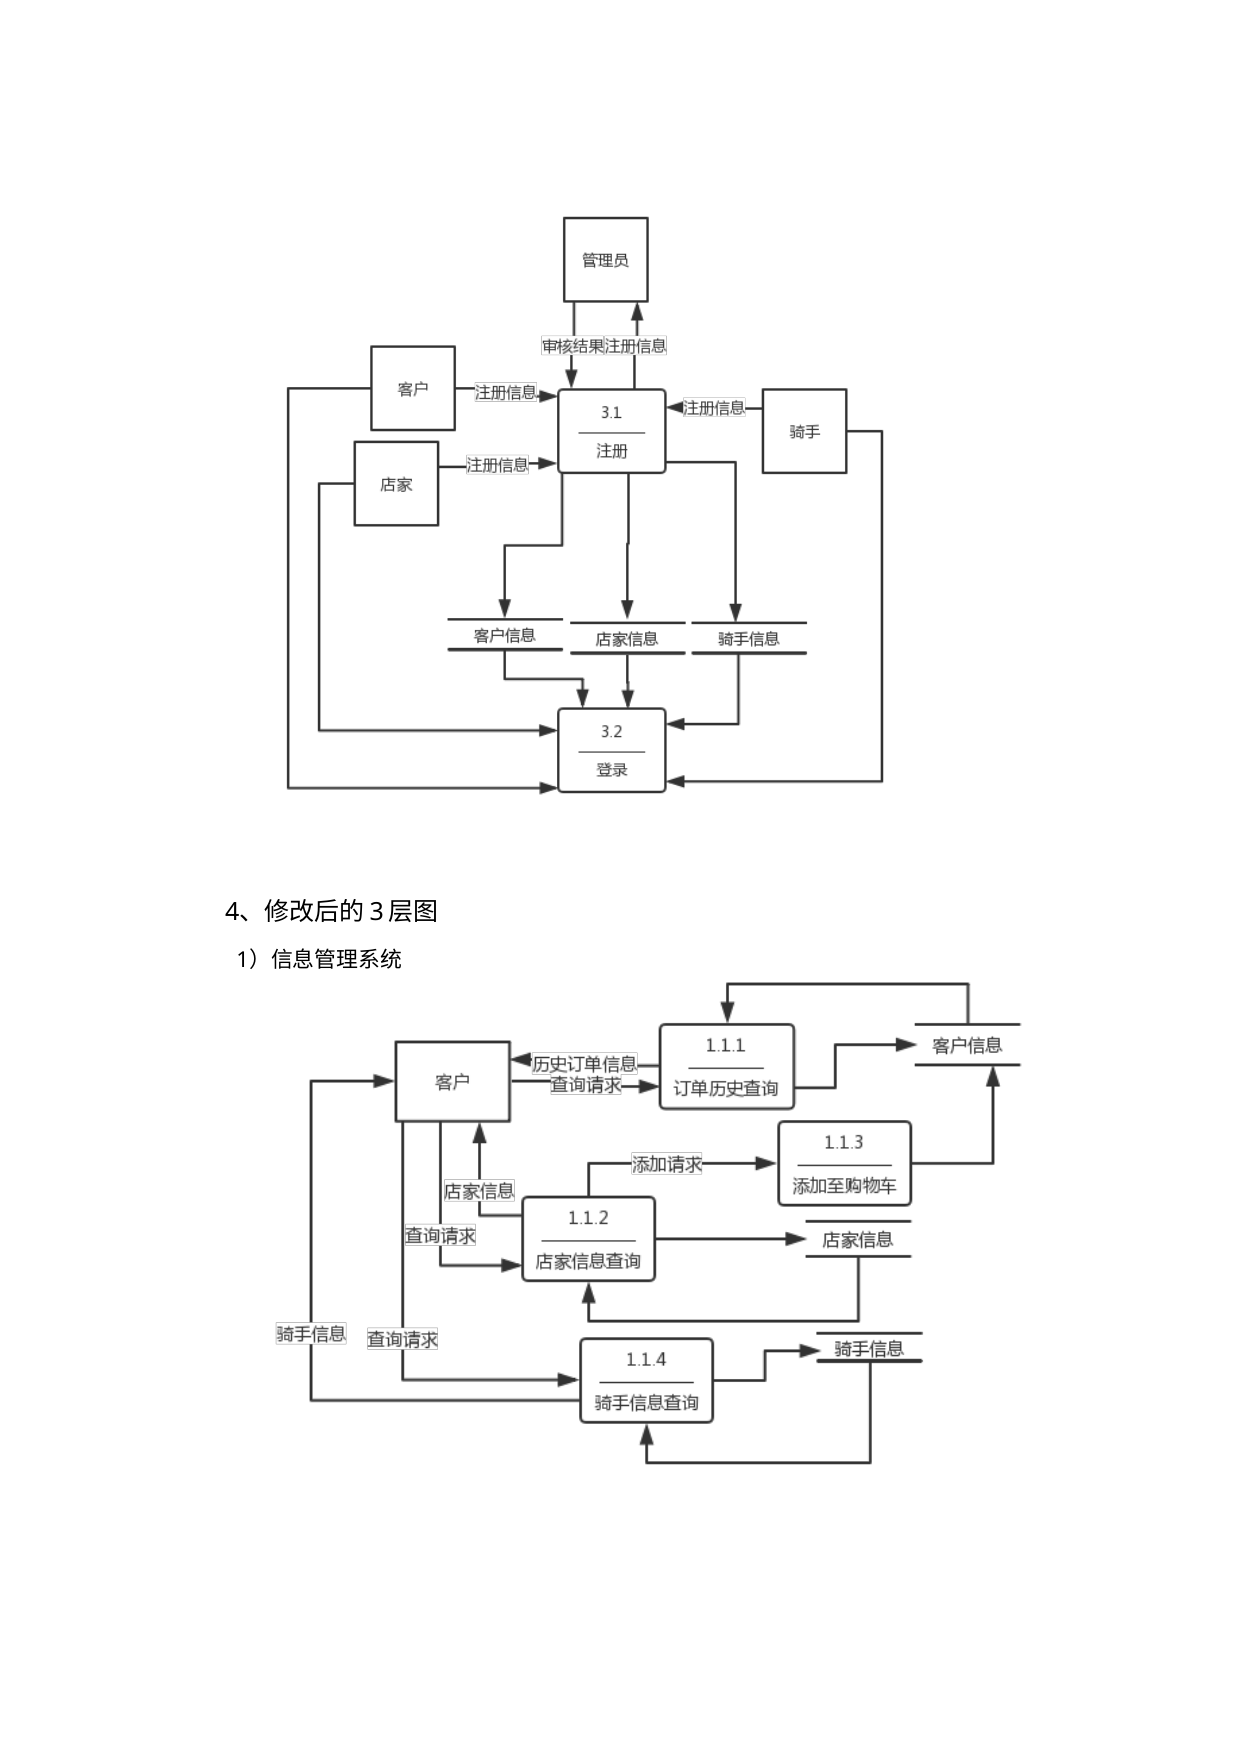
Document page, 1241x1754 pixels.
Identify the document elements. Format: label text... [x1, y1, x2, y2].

picture [225, 974, 1044, 1488]
list 4、修改后的3层图 [225, 877, 1053, 942]
picture [225, 162, 988, 868]
list 1）信息管理系统 [225, 942, 1053, 974]
